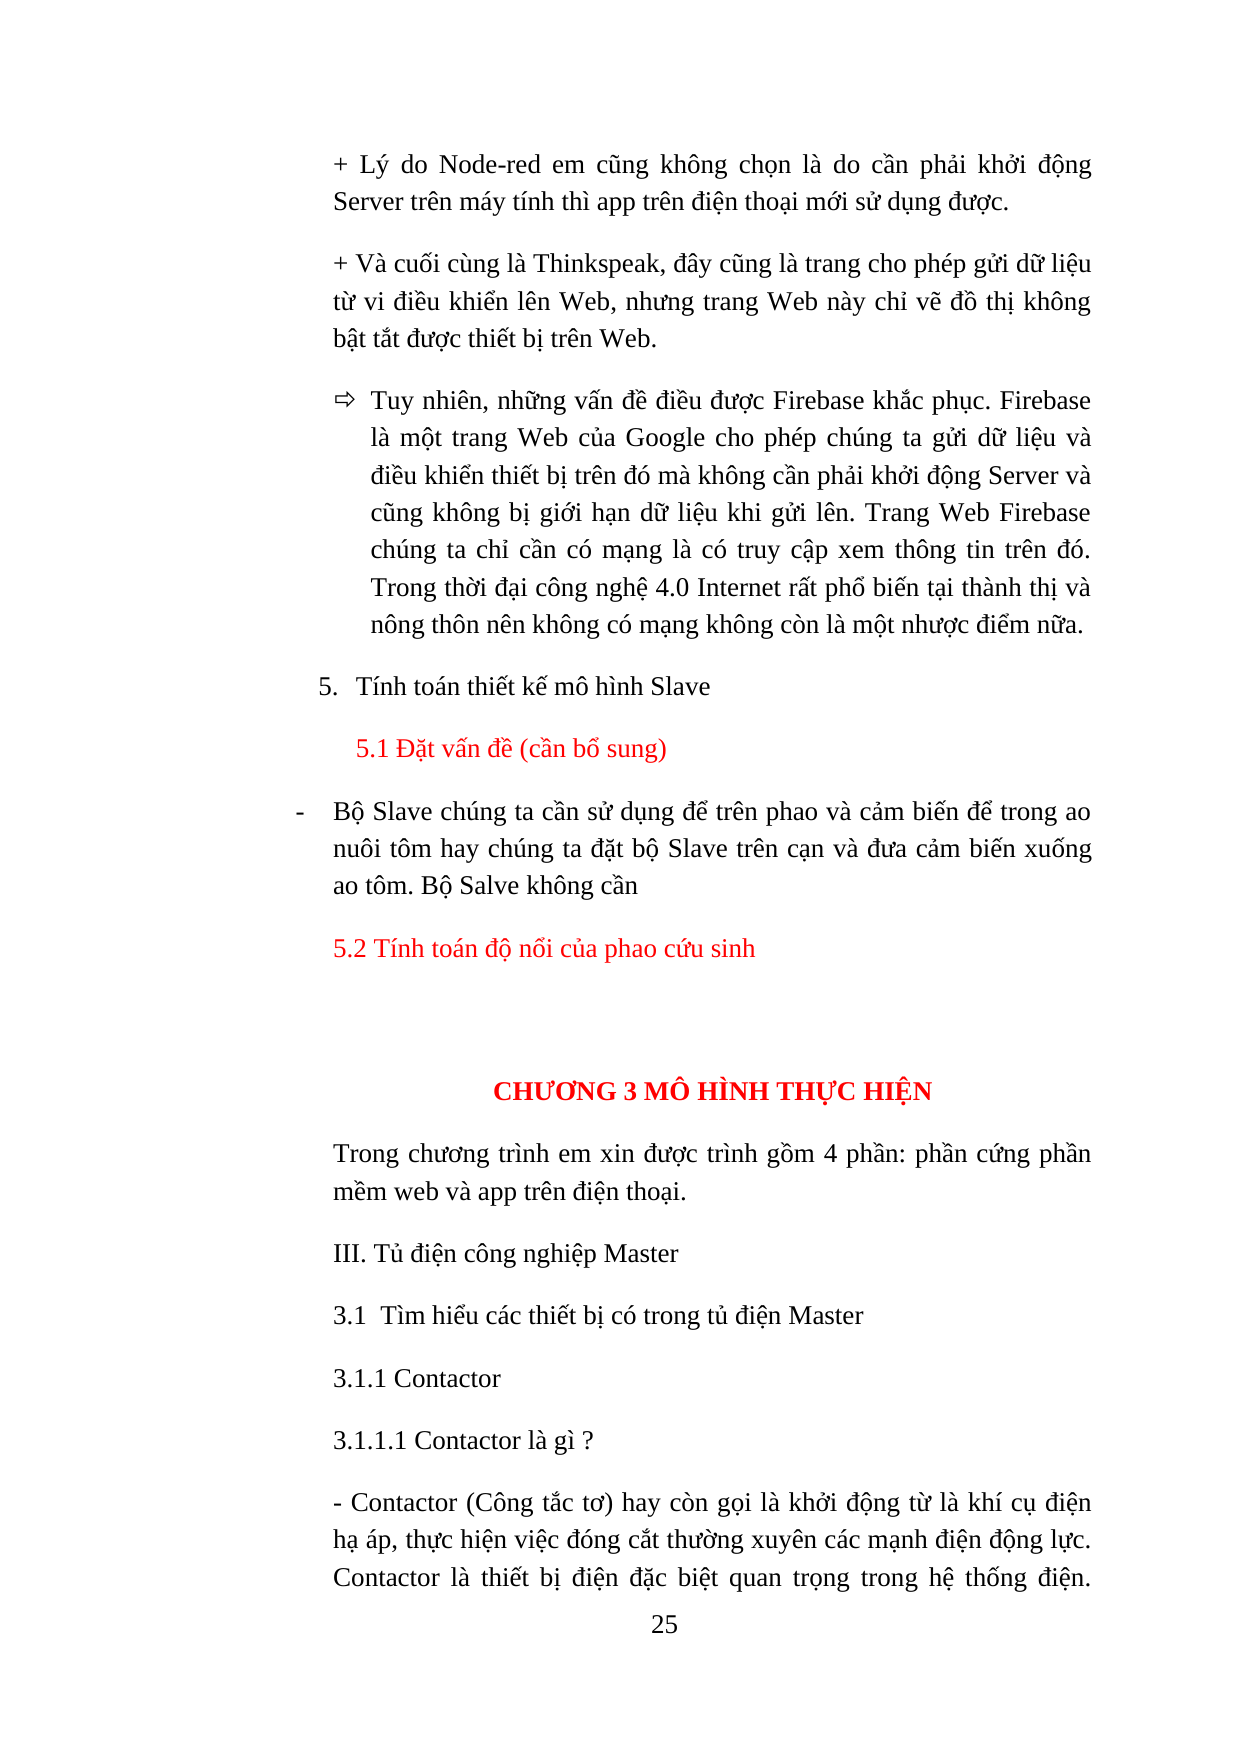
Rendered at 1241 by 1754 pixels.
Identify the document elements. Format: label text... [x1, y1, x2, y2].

text 3.1 Tìm hiểu các thiết bị có trong tủ điện Master [333, 1299, 1092, 1331]
text 5.2 Tính toán độ nổi của phao cứu sinh [333, 932, 1092, 963]
text 3.1.1.1 Contactor là gì ? [333, 1424, 1092, 1455]
list Tính toán thiết kế mô hình Slave [318, 670, 1092, 701]
text + Lý do Node-red em cũng không chọn là do cần phải khởi động Server trên máy tính thì app trên điện thoại mới sử dụng được. [333, 148, 1092, 216]
text + Và cuối cùng là Thinkspeak, đây cũng là trang cho phép gửi dữ liệu từ vi điều khiển lên Web, nhưng trang Web này chỉ vẽ đồ thị không bật tắt được thiết bị trên Web. [333, 247, 1092, 353]
text Trong chương trình em xin được trình gồm 4 phần: phần cứng phần mềm web và app trên điện thoại. [333, 1138, 1092, 1206]
list Tuy nhiên, những vấn đề điều được Firebase khắc phục. Firebase là một trang Web của Google cho phép chúng ta gửi dữ liệu và điều khiển thiết bị trên đó mà không cần phải khởi động Server và cũng không bị giới hạn dữ liệu khi gửi lên. Trang Web Firebase chúng ta chỉ cần có mạng là có truy cập xem thông tin trên đó. Trong thời đại công nghệ 4.0 Internet rất phổ biến tại thành thị và nông thôn nên không có mạng không còn là một nhược điểm nữa. [333, 384, 1092, 639]
list Đặt vấn đề (cần bổ sung) [356, 733, 1092, 764]
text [333, 1486, 1092, 1592]
list Bộ Slave chúng ta cần sử dụng để trên phao và cảm biến để trong ao nuôi tôm hay chúng ta đặt bộ Slave trên cạn và đưa cảm biến xuống ao tôm. Bộ Salve không cần [295, 795, 1092, 901]
text 3.1.1 Contactor [333, 1362, 1092, 1393]
text CHƯƠNG 3 MÔ HÌNH THỰC HIỆN [333, 1075, 1092, 1106]
text III. Tủ điện công nghiệp Master [333, 1237, 1092, 1268]
